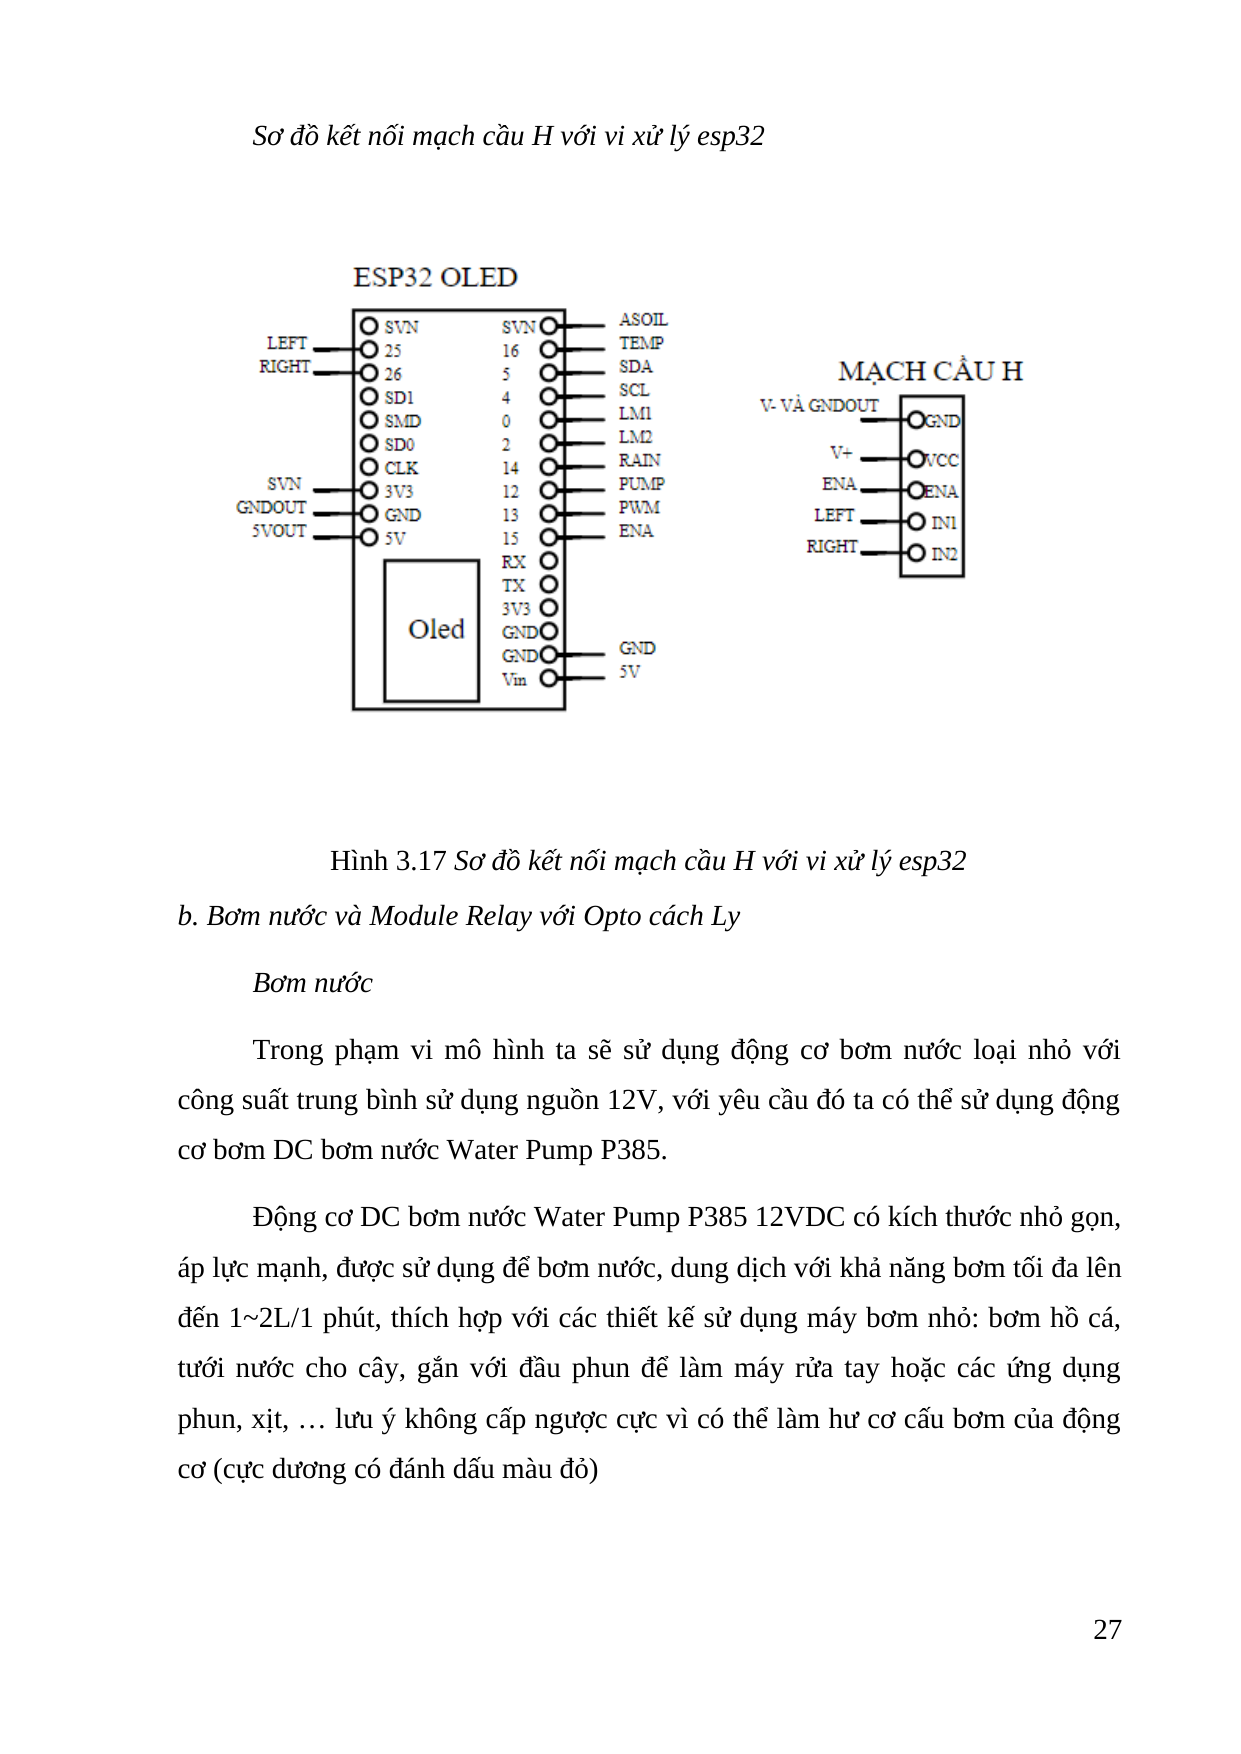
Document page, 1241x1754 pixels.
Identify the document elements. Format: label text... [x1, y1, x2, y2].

text Động cơ DC bơm nước Water Pump P385 12VDC có kích thước nhỏ gọn, áp lực mạnh, được sử dụng để bơm nước, dung dịch với khả năng bơm tối đa lên đến 1~2L/1 phút, thích hợp với các thiết kế sử dụng máy bơm nhỏ: bơm hồ cá, tưới nước cho cây, gắn với đầu phun để làm máy rửa tay hoặc các ứng dụng phun, xịt, … lưu ý không cấp ngược cực vì có thể làm hư cơ cấu bơm của động cơ (cực dương có đánh dấu màu đỏ) [177, 1199, 1122, 1484]
text Bơm nước [177, 965, 1122, 998]
subtitle b. Bơm nước và Module Relay với Opto cách Ly [177, 898, 1122, 931]
text Trong phạm vi mô hình ta sẽ sử dụng động cơ bơm nước loại nhỏ với công suất trung bình sử dụng nguồn 12V, với yêu cầu đó ta có thể sử dụng động cơ bơm DC bơm nước Water Pump P385. [177, 1032, 1122, 1166]
text Sơ đồ kết nối mạch cầu H với vi xử lý esp32 [177, 118, 1122, 152]
picture [232, 185, 1067, 811]
